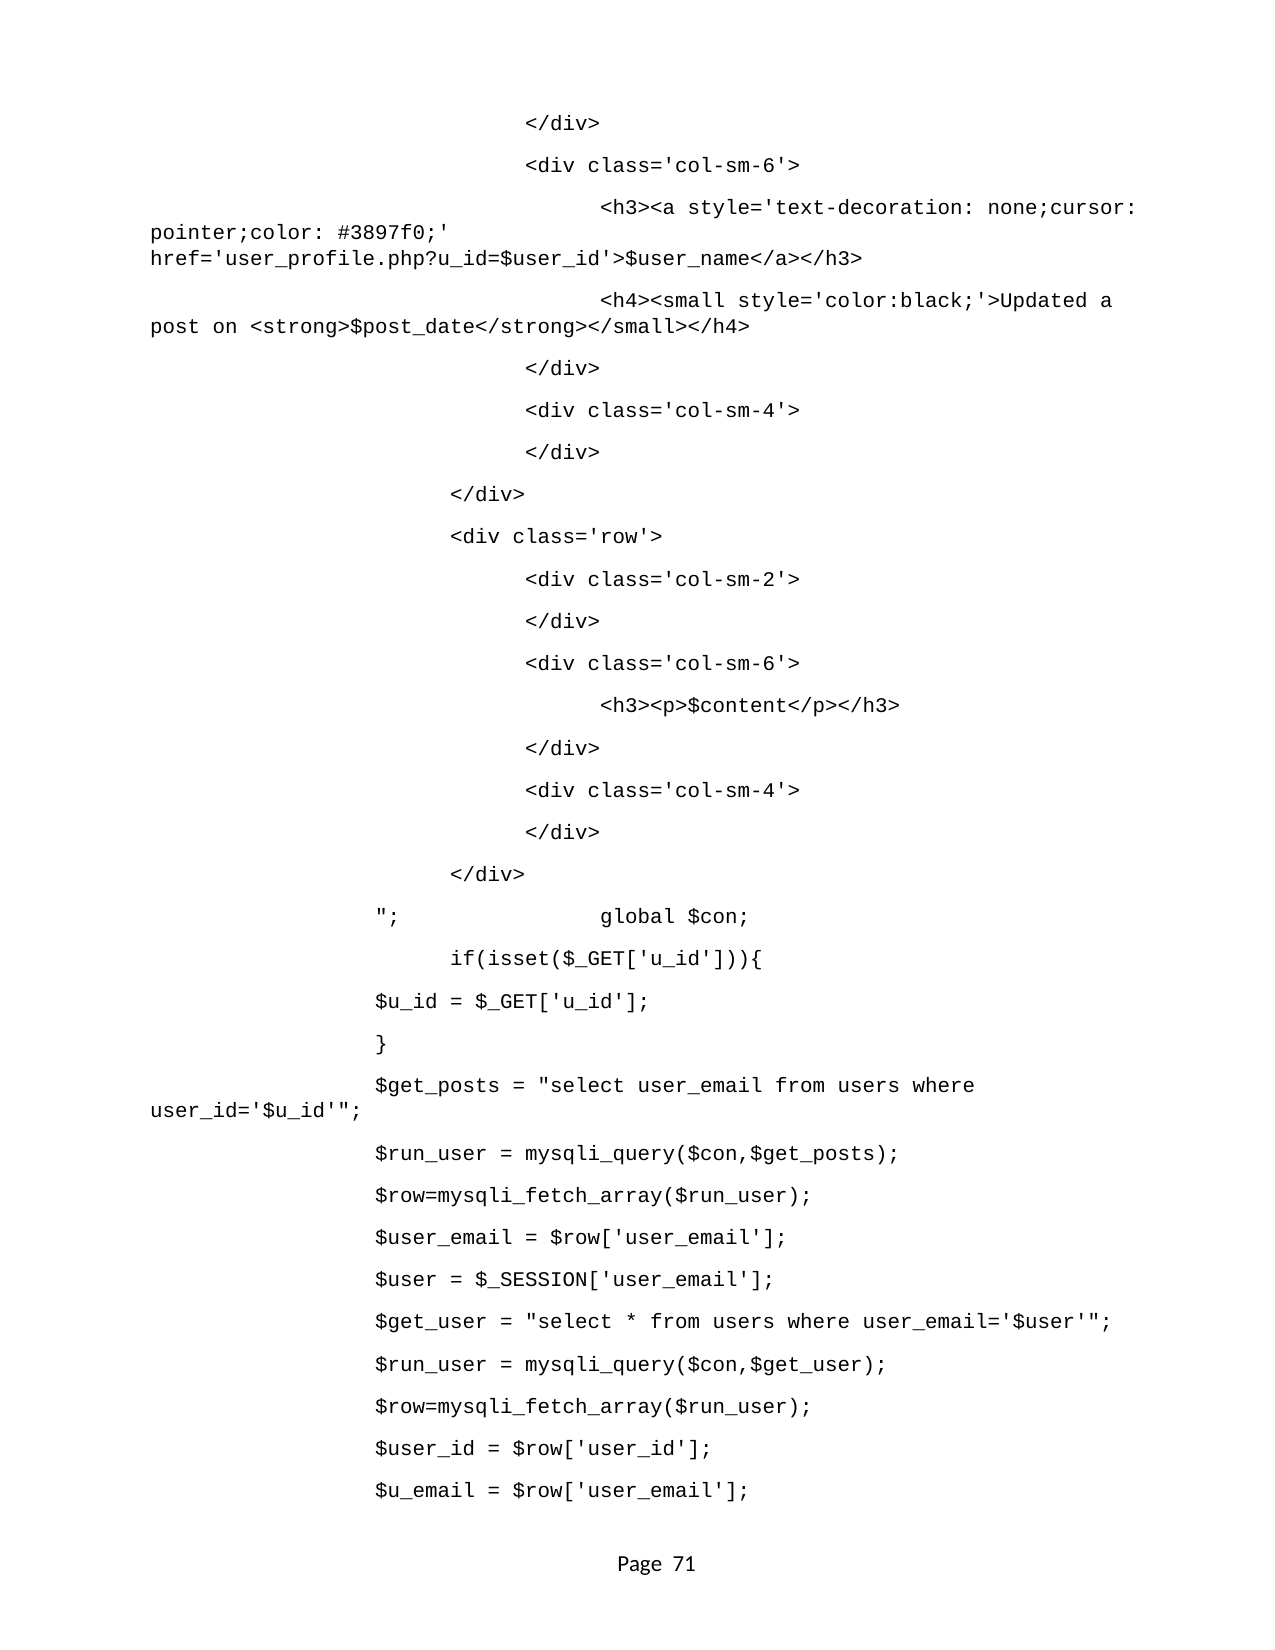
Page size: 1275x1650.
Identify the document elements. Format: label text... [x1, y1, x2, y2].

text <div class='col-sm-2'> [150, 569, 1162, 592]
text $get_posts = "select user_email from users where user_id='$u_id'"; [150, 1075, 1162, 1124]
text $u_id = $_GET['u_id']; [150, 991, 1162, 1014]
text $run_user = mysqli_query($con,$get_user); [150, 1354, 1162, 1377]
text </div> [150, 484, 1162, 508]
text $user = $_SESSION['user_email']; [150, 1269, 1162, 1293]
text if(isset($_GET['u_id'])){ [150, 948, 1162, 972]
text $user_email = $row['user_email']; [150, 1227, 1162, 1251]
text "; global $con; [150, 906, 1162, 930]
text </div> [150, 112, 1162, 136]
text $u_email = $row['user_email']; [150, 1480, 1162, 1504]
text $user_id = $row['user_id']; [150, 1438, 1162, 1462]
text <div class='col-sm-6'> [150, 653, 1162, 677]
text <div class='col-sm-4'> [150, 400, 1162, 424]
text </div> [150, 611, 1162, 634]
text <h4><small style='color:black;'>Updated a post on <strong>$post_date</strong></small></h4> [150, 290, 1162, 339]
text <h3><a style='text-decoration: none;cursor: pointer;color: #3897f0;' href='user_profile.php?u_id=$user_id'>$user_name</a></h3> [150, 197, 1162, 272]
text <div class='row'> [150, 527, 1162, 550]
text $row=mysqli_fetch_array($run_user); [150, 1396, 1162, 1419]
text </div> [150, 822, 1162, 846]
text $row=mysqli_fetch_array($run_user); [150, 1185, 1162, 1208]
text <div class='col-sm-4'> [150, 780, 1162, 803]
text <h3><p>$content</p></h3> [150, 695, 1162, 719]
text $run_user = mysqli_query($con,$get_posts); [150, 1143, 1162, 1166]
text $get_user = "select * from users where user_email='$user'"; [150, 1311, 1162, 1335]
text </div> [150, 442, 1162, 466]
text } [150, 1033, 1162, 1056]
text <div class='col-sm-6'> [150, 155, 1162, 178]
text </div> [150, 864, 1162, 888]
text </div> [150, 358, 1162, 381]
text </div> [150, 737, 1162, 761]
